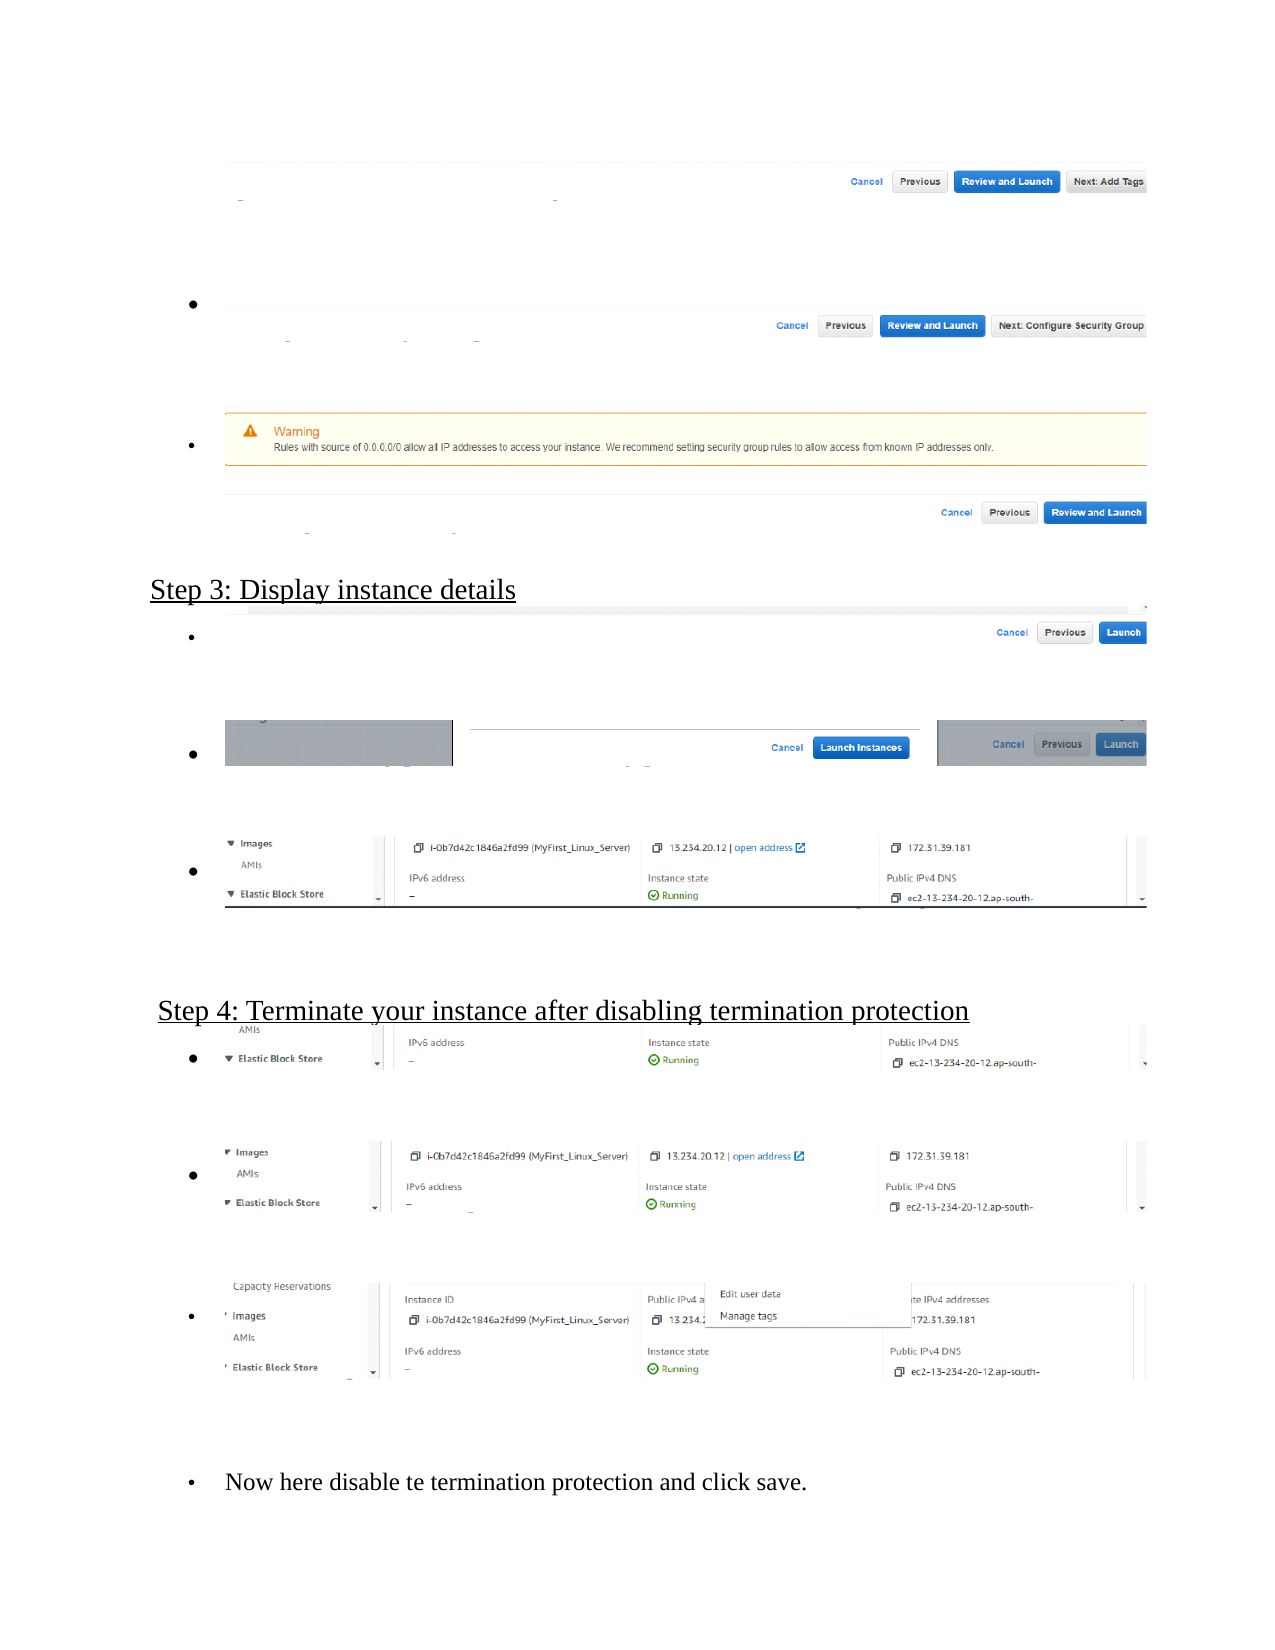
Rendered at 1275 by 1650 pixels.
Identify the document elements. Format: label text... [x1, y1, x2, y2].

list Its showing Failed to terminated because if you remember while configuring instance we are enabled termination protection. [187, 1162, 1125, 1237]
text Step 3: Display instance details [150, 579, 1125, 604]
list Now we succesfully launched the instance. if we need more details regarding instance click on Details tab below. So that we can view more details regarding our instance. [187, 858, 1125, 933]
list Now to terminate our instance click on Instance state --> Terminate Instance. [187, 1046, 1125, 1096]
list Here, I can review all the selections that i have made to create instance. then click launch [187, 625, 1125, 675]
text Step 4: Terminate your instance after disabling termination protection [150, 1000, 1125, 1025]
list Now to terminate the instance, first we need to disable the termination protection. to disable termination protection, click on Actions --> Instance settings --> Change termination protection. [187, 1304, 1125, 1404]
list Security Group is nothing but the virtual firewall for our instance and we can choose the type of traffic that can have access to our instance. there are different types of traffic that we can allow access to our instance. but as of now iam choosing allow All traffic and selecting Source as Anywhere. then click Review and Launch. [187, 433, 1125, 558]
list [187, 150, 1125, 225]
list So tags are nothing but meta-data. here iam just giving Name tag. then click Next: Configure Security Group. [187, 292, 1125, 367]
list Create a new key pair, Download the key pair and click on Launch instance. [187, 742, 1125, 792]
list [187, 1471, 1125, 1496]
